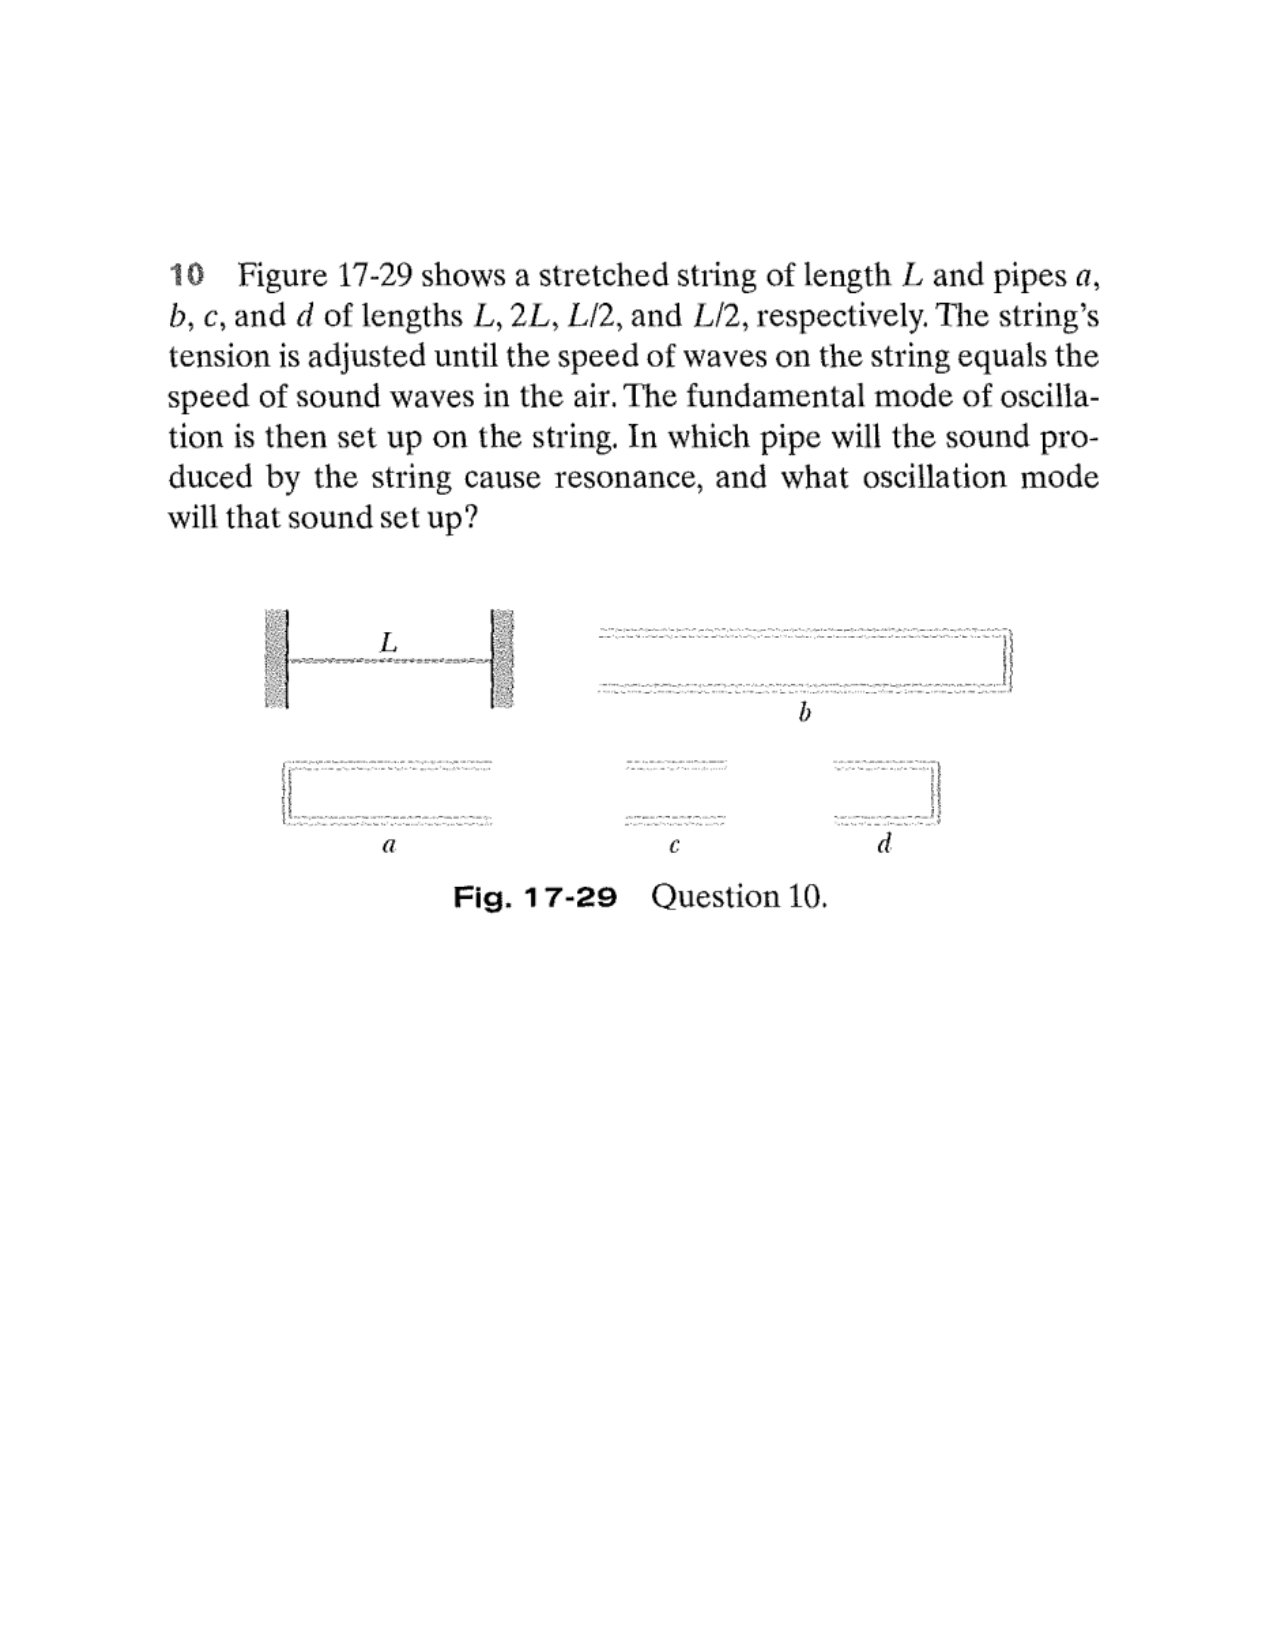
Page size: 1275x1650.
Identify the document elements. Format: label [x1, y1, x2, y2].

picture [150, 243, 1125, 936]
